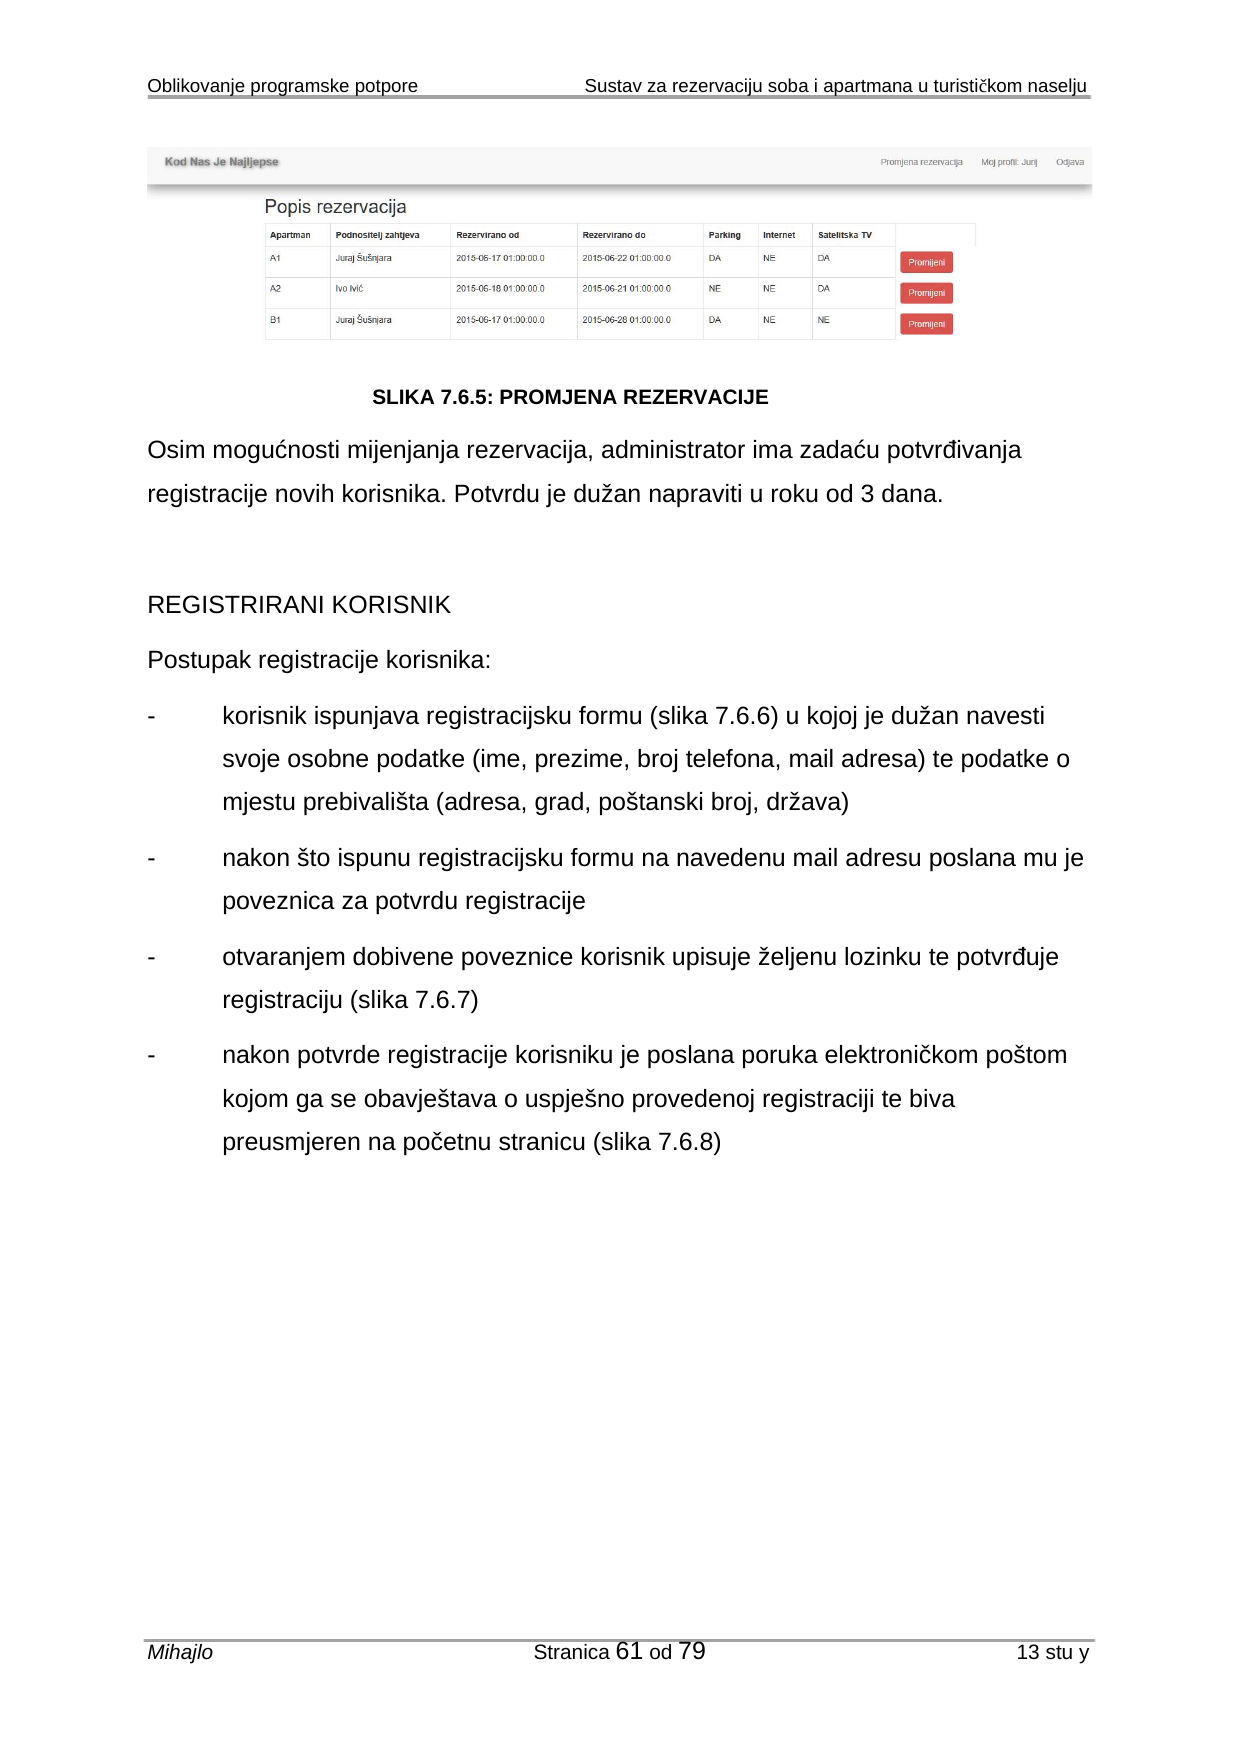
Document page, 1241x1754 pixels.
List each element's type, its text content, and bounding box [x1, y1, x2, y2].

text Slika 7.6.5: Promjena rezervacije [147, 385, 1093, 409]
picture [147, 95, 1092, 99]
text - otvaranjem dobivene poveznice korisnik upisuje željenu lozinku te potvrđuje registraciju (slika 7.6.7) [147, 942, 1093, 1014]
text - korisnik ispunjava registracijsku formu (slika 7.6.6) u kojoj je dužan navesti svoje osobne podatke (ime, prezime, broj telefona, mail adresa) te podatke o mjestu prebivališta (adresa, grad, poštanski broj, država) [147, 701, 1093, 816]
text REGISTRIRANI KORISNIK [147, 590, 1093, 619]
picture [147, 147, 1093, 358]
text Postupak registracije korisnika: [147, 646, 1093, 674]
text - nakon što ispunu registracijsku formu na navedenu mail adresu poslana mu je poveznica za potvrdu registracije [147, 843, 1093, 915]
text - nakon potvrde registracije korisniku je poslana poruka elektroničkom poštom kojom ga se obavještava o uspješno provedenoj registraciji te biva preusmjeren na početnu stranicu (slika 7.6.8) [147, 1041, 1093, 1156]
text Osim mogućnosti mijenjanja rezervacija, administrator ima zadaću potvrđivanja registracije novih korisnika. Potvrdu je dužan napraviti u roku od 3 dana. [147, 436, 1093, 507]
